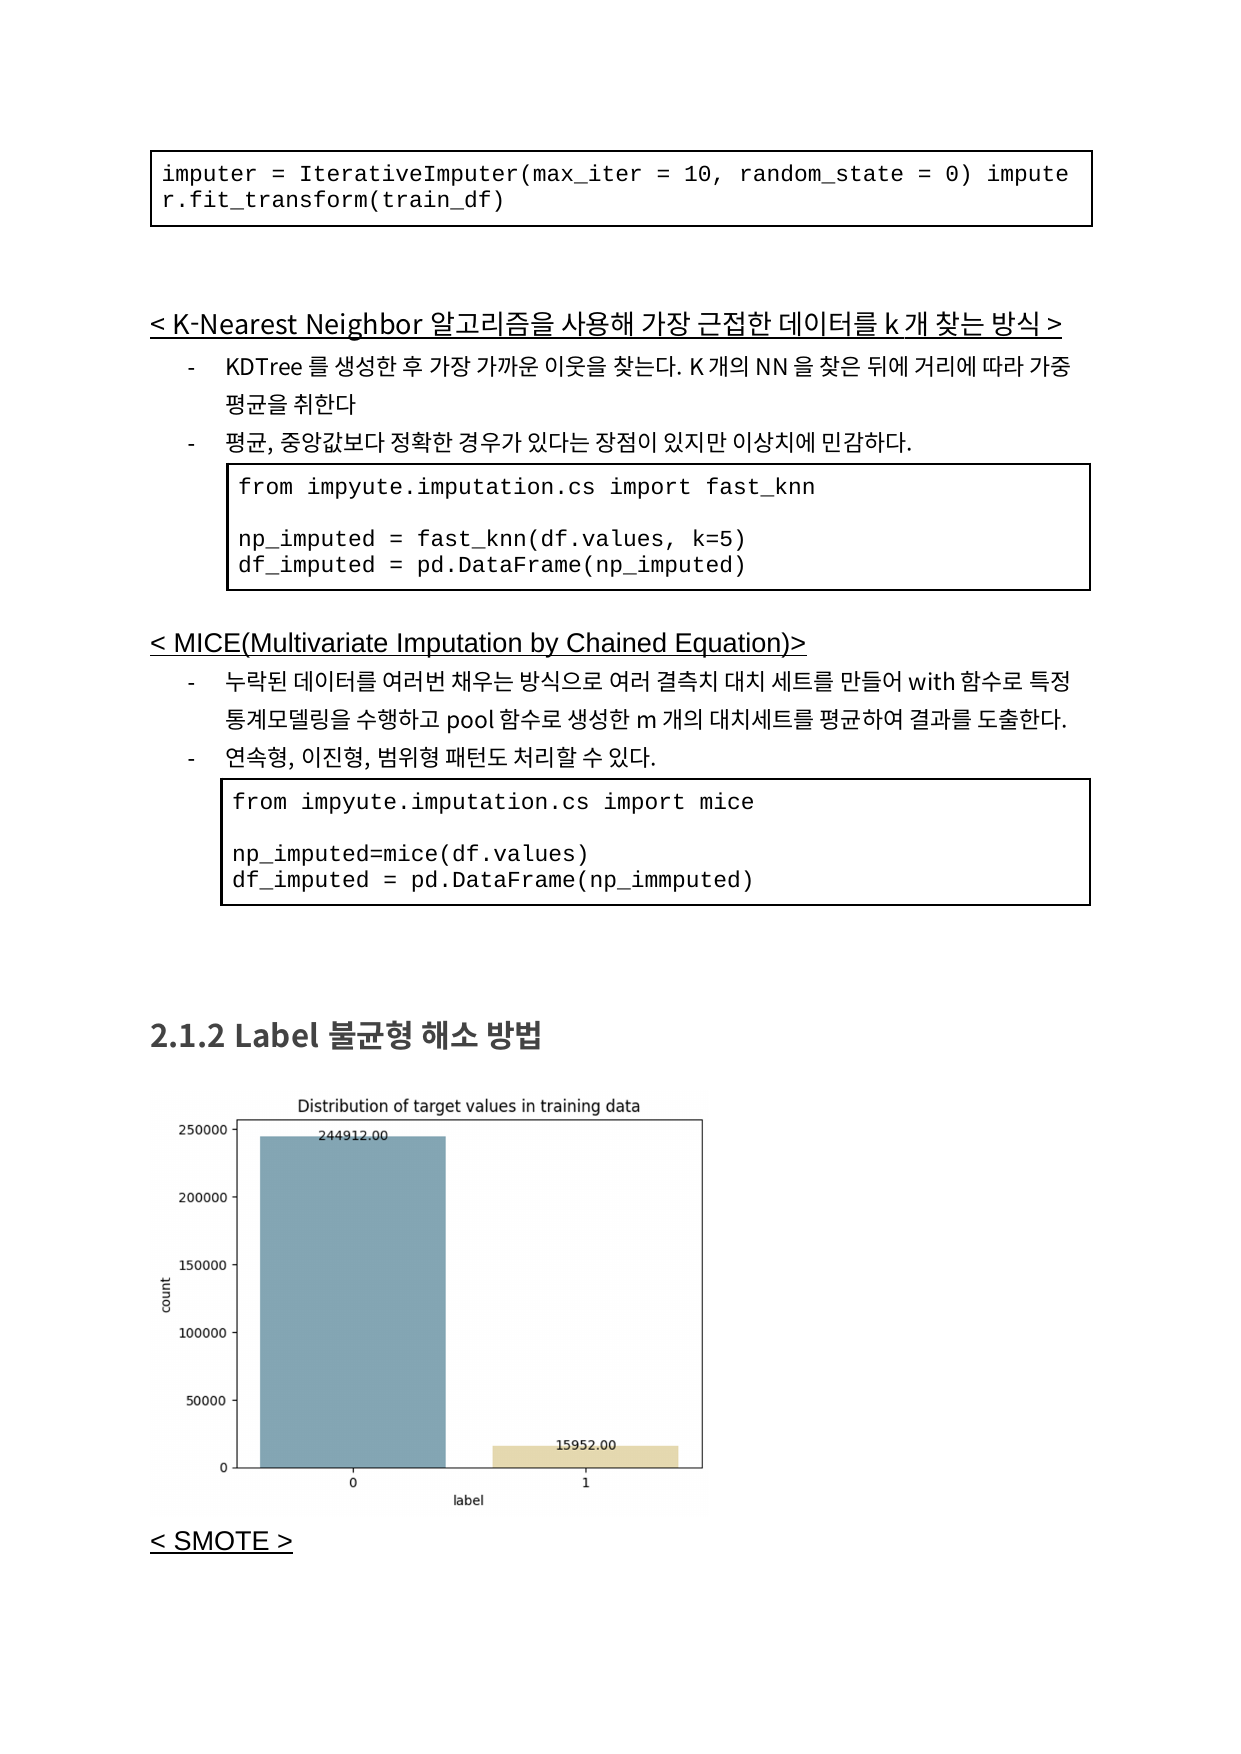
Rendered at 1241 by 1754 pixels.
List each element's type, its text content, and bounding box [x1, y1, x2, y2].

table_header from impyute.imputation.cs import fast_knn np_imputed = fast_knn(df.values, k=5) df_imputed = pd.DataFrame(np_imputed) [229, 465, 1089, 589]
text < SMOTE > [150, 1525, 1090, 1556]
list 연속형, 이진형, 범위형 패턴도 처리할 수 있다. [187, 739, 1090, 773]
text < K-Nearest Neighbor 알고리즘을 사용해 가장 근접한 데이터를 k개 찾는 방식 > [150, 303, 1090, 342]
text < MICE(Multivariate Imputation by Chained Equation)> [150, 627, 1090, 659]
list 누락된 데이터를 여러번 채우는 방식으로 여러 결측치 대치 세트를 만들어 with함수로 특정 통계모델링을 수행하고 pool함수로 생성한 m개의 대치세트를 평균하여 결과를 도출한다. [187, 663, 1090, 735]
list KDTree를 생성한 후 가장 가까운 이웃을 찾는다. K개의 NN을 찾은 뒤에 거리에 따라 가중 평균을 취한다 [187, 348, 1090, 420]
list 평균, 중앙값보다 정확한 경우가 있다는 장점이 있지만 이상치에 민감하다. [187, 424, 1090, 458]
table_header from impyute.imputation.cs import mice np_imputed=mice(df.values) df_imputed = pd.DataFrame(np_immputed) [223, 780, 1089, 904]
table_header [152, 152, 1091, 225]
picture [150, 1090, 710, 1517]
